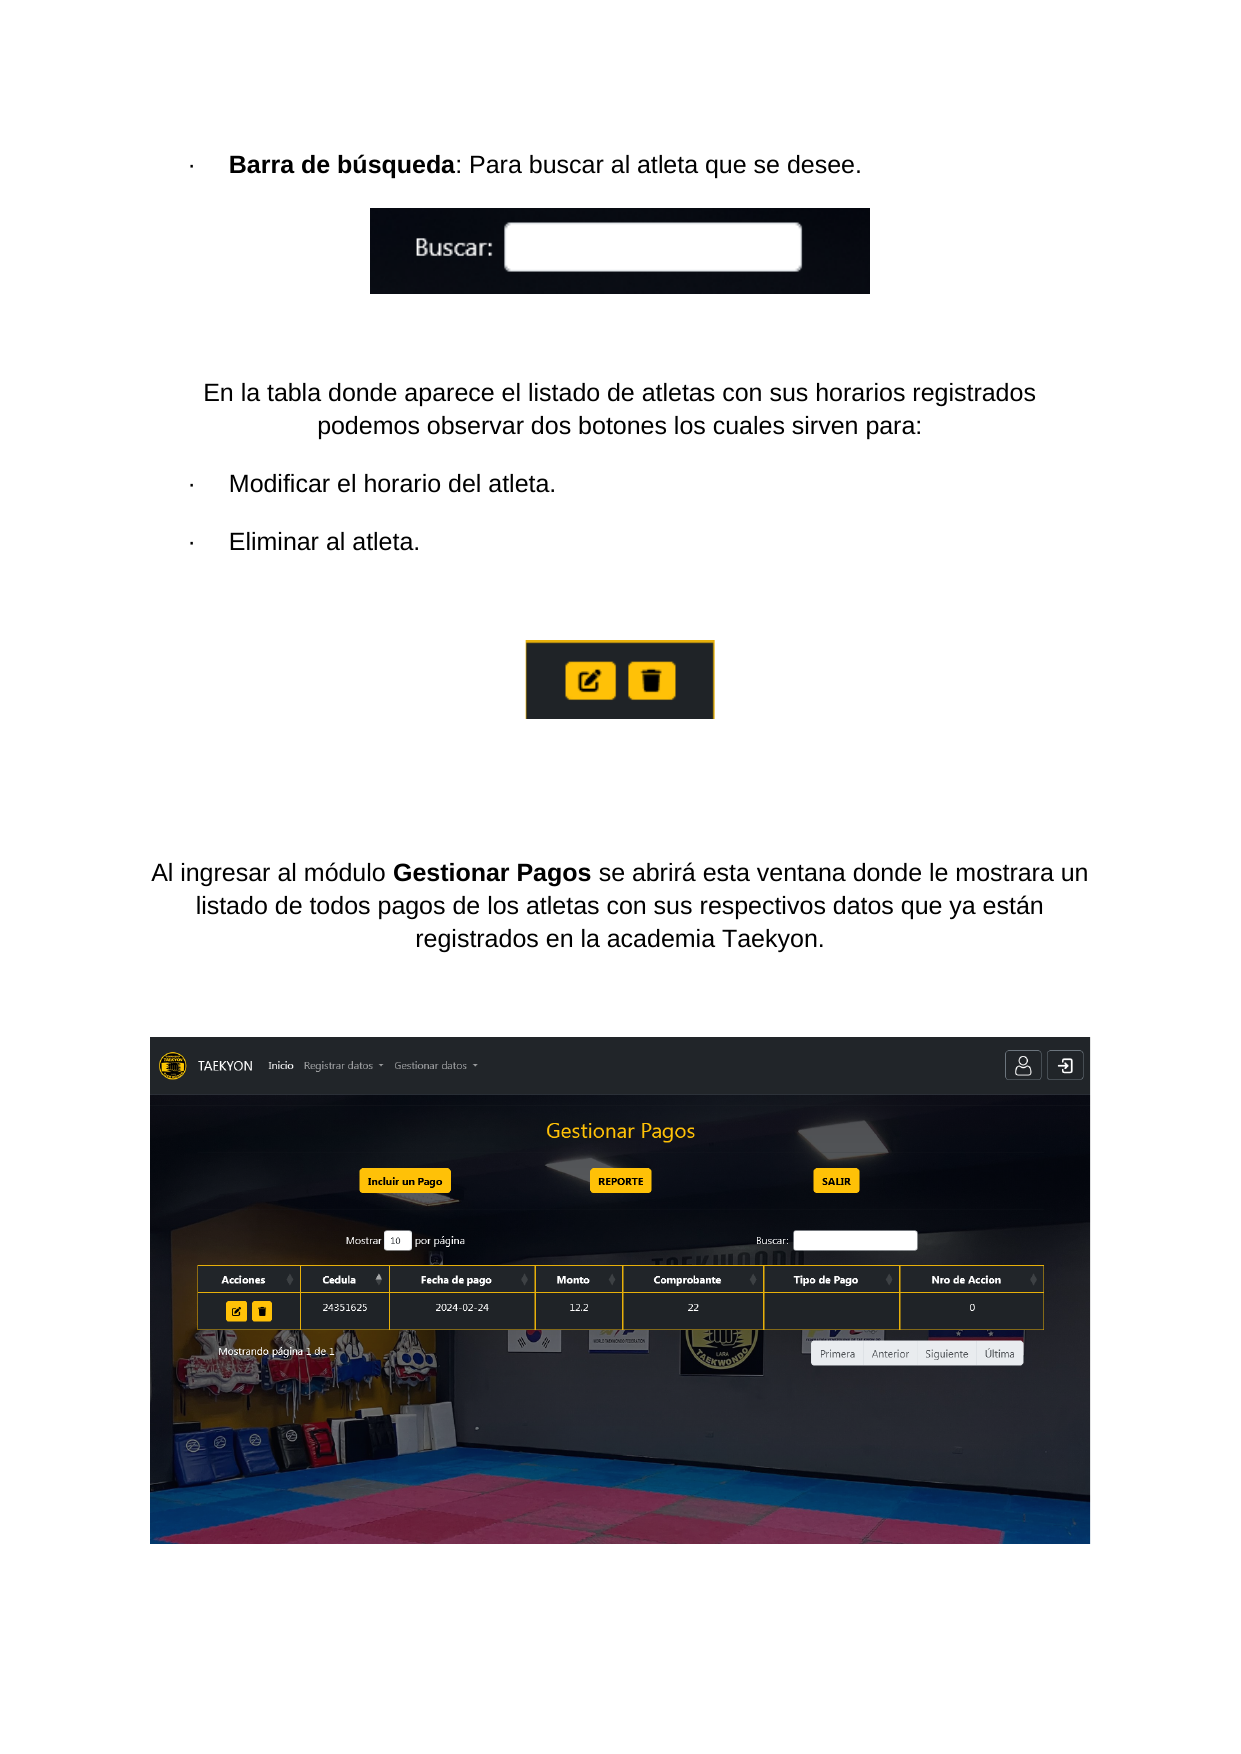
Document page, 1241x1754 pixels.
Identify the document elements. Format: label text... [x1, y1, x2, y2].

picture [150, 1037, 1091, 1544]
text · Eliminar al atleta. [187, 527, 1090, 556]
text Al ingresar al módulo Gestionar Pagos se abrirá esta ventana donde le mostrara un listado de todos pagos de los atletas con sus respectivos datos que ya están registrados en la academia Taekyon. [150, 858, 1090, 952]
text · Modificar el horario del atleta. [187, 469, 1090, 498]
picture [370, 208, 870, 294]
text En la tabla donde aparece el listado de atletas con sus horarios registrados podemos observar dos botones los cuales sirven para: [150, 378, 1090, 440]
text · Barra de búsqueda: Para buscar al atleta que se desee. [187, 150, 1090, 179]
picture [525, 640, 715, 719]
